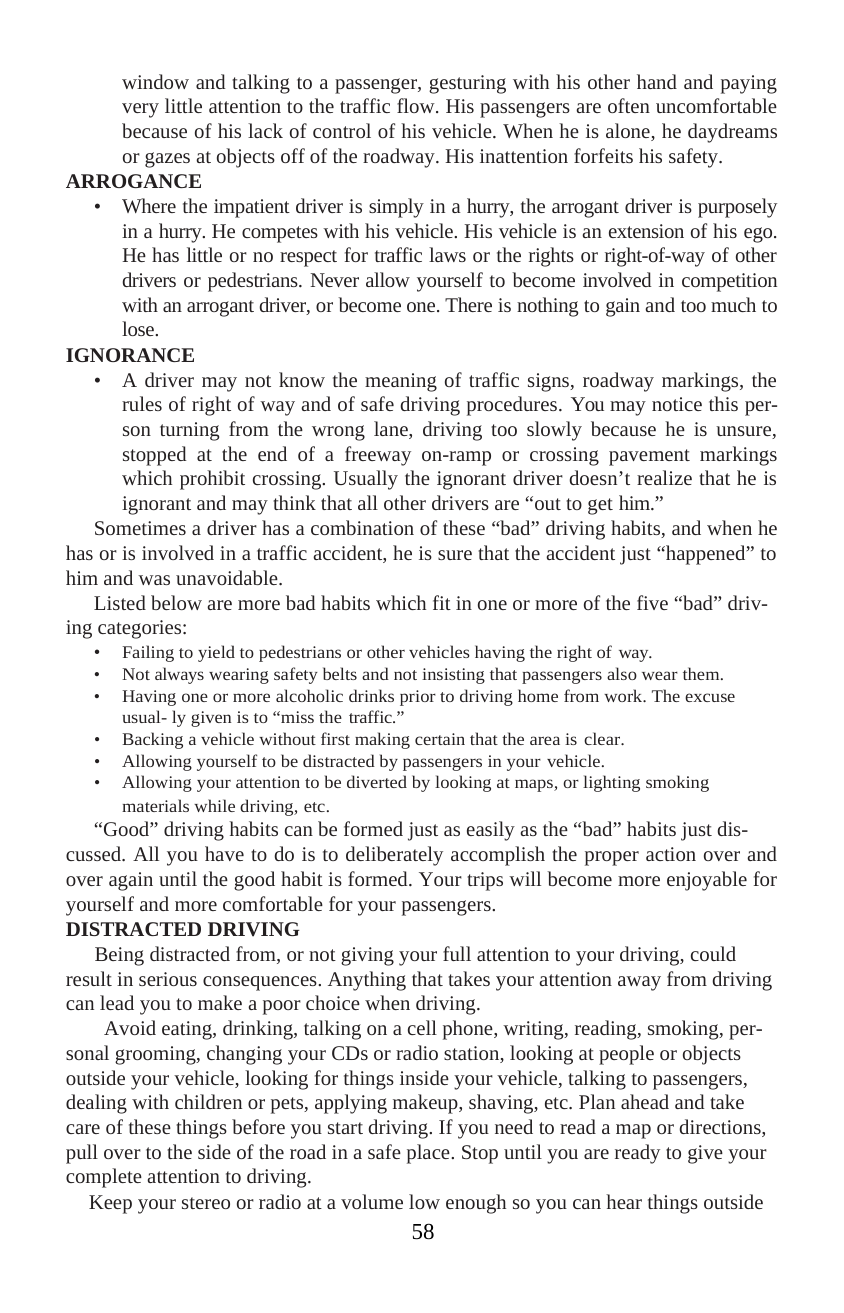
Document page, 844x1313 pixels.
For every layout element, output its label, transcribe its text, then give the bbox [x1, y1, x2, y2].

text window and talking to a passenger, gesturing with his other hand and paying very little attention to the traffic flow. His passengers are often uncomfortable because of his lack of control of his vehicle. When he is alone, he daydreams or gazes at objects off of the roadway. His inattention forfeits his safety. [122, 70, 778, 168]
list Allowing yourself to be distracted by passengers in your vehicle. [94, 751, 844, 771]
subtitle DISTRACTED DRIVING [66, 917, 844, 941]
subtitle ARROGANCE [66, 169, 844, 193]
text cussed. All you have to do is to deliberately accomplish the proper action over and over again until the good habit is formed. Your trips will become more enjoyable for yourself and more comfortable for your passengers. [66, 842, 778, 916]
list Where the impatient driver is simply in a hurry, the arrogant driver is purposely in a hurry. He competes with his vehicle. His vehicle is an extension of his ego. He has little or no respect for traffic laws or the rights or right-of-way of other drivers or pedestrians. Never allow yourself to become involved in competition with an arrogant driver, or become one. There is nothing to gain and too much to lose. [94, 194, 778, 341]
text Being distracted from, or not giving your full attention to your driving, could result in serious consequences. Anything that takes your attention away from driving can lead you to make a poor choice when driving. [66, 942, 779, 1015]
text Keep your stereo or radio at a volume low enough so you can hear things outside [88, 1189, 844, 1214]
list Having one or more alcoholic drinks prior to driving home from work. The excuse usual- ly given is to “miss the traffic.” [94, 686, 778, 727]
list Not always wearing safety belts and not insisting that passengers also wear them. [94, 664, 844, 684]
text Avoid eating, drinking, talking on a cell phone, writing, reading, smoking, per- sonal grooming, changing your CDs or radio station, looking at people or objects outside your vehicle, looking for things inside your vehicle, talking to passengers, dealing with children or pets, applying makeup, shaving, etc. Plan ahead and take care of these things before you start driving. If you need to read a map or directions, pull over to the side of the road in a safe place. Stop until you are ready to give your complete attention to driving. [66, 1016, 777, 1188]
subtitle IGNORANCE [66, 342, 844, 367]
text “Good” driving habits can be formed just as easily as the “bad” habits just dis- [94, 819, 844, 841]
list A driver may not know the meaning of traffic signs, roadway markings, the rules of right of way and of safe driving procedures. You may notice this per- son turning from the wrong lane, driving too slowly because he is unsure, stopped at the end of a freeway on-ramp or crossing pavement markings which prohibit crossing. Usually the ignorant driver doesn’t realize that he is ignorant and may think that all other drivers are “out to get him.” [94, 368, 779, 515]
list Failing to yield to pedestrians or other vehicles having the right of way. [94, 641, 844, 662]
text Listed below are more bad habits which fit in one or more of the five “bad” driv- ing categories: [66, 591, 779, 639]
text Sometimes a driver has a combination of these “bad” driving habits, and when he has or is involved in a traffic accident, he is sure that the accident just “happened” to him and was unavoidable. [66, 516, 778, 590]
list Allowing your attention to be diverted by looking at maps, or lighting smoking materials while driving, etc. [94, 772, 778, 816]
list Backing a vehicle without first making certain that the area is clear. [94, 729, 844, 749]
